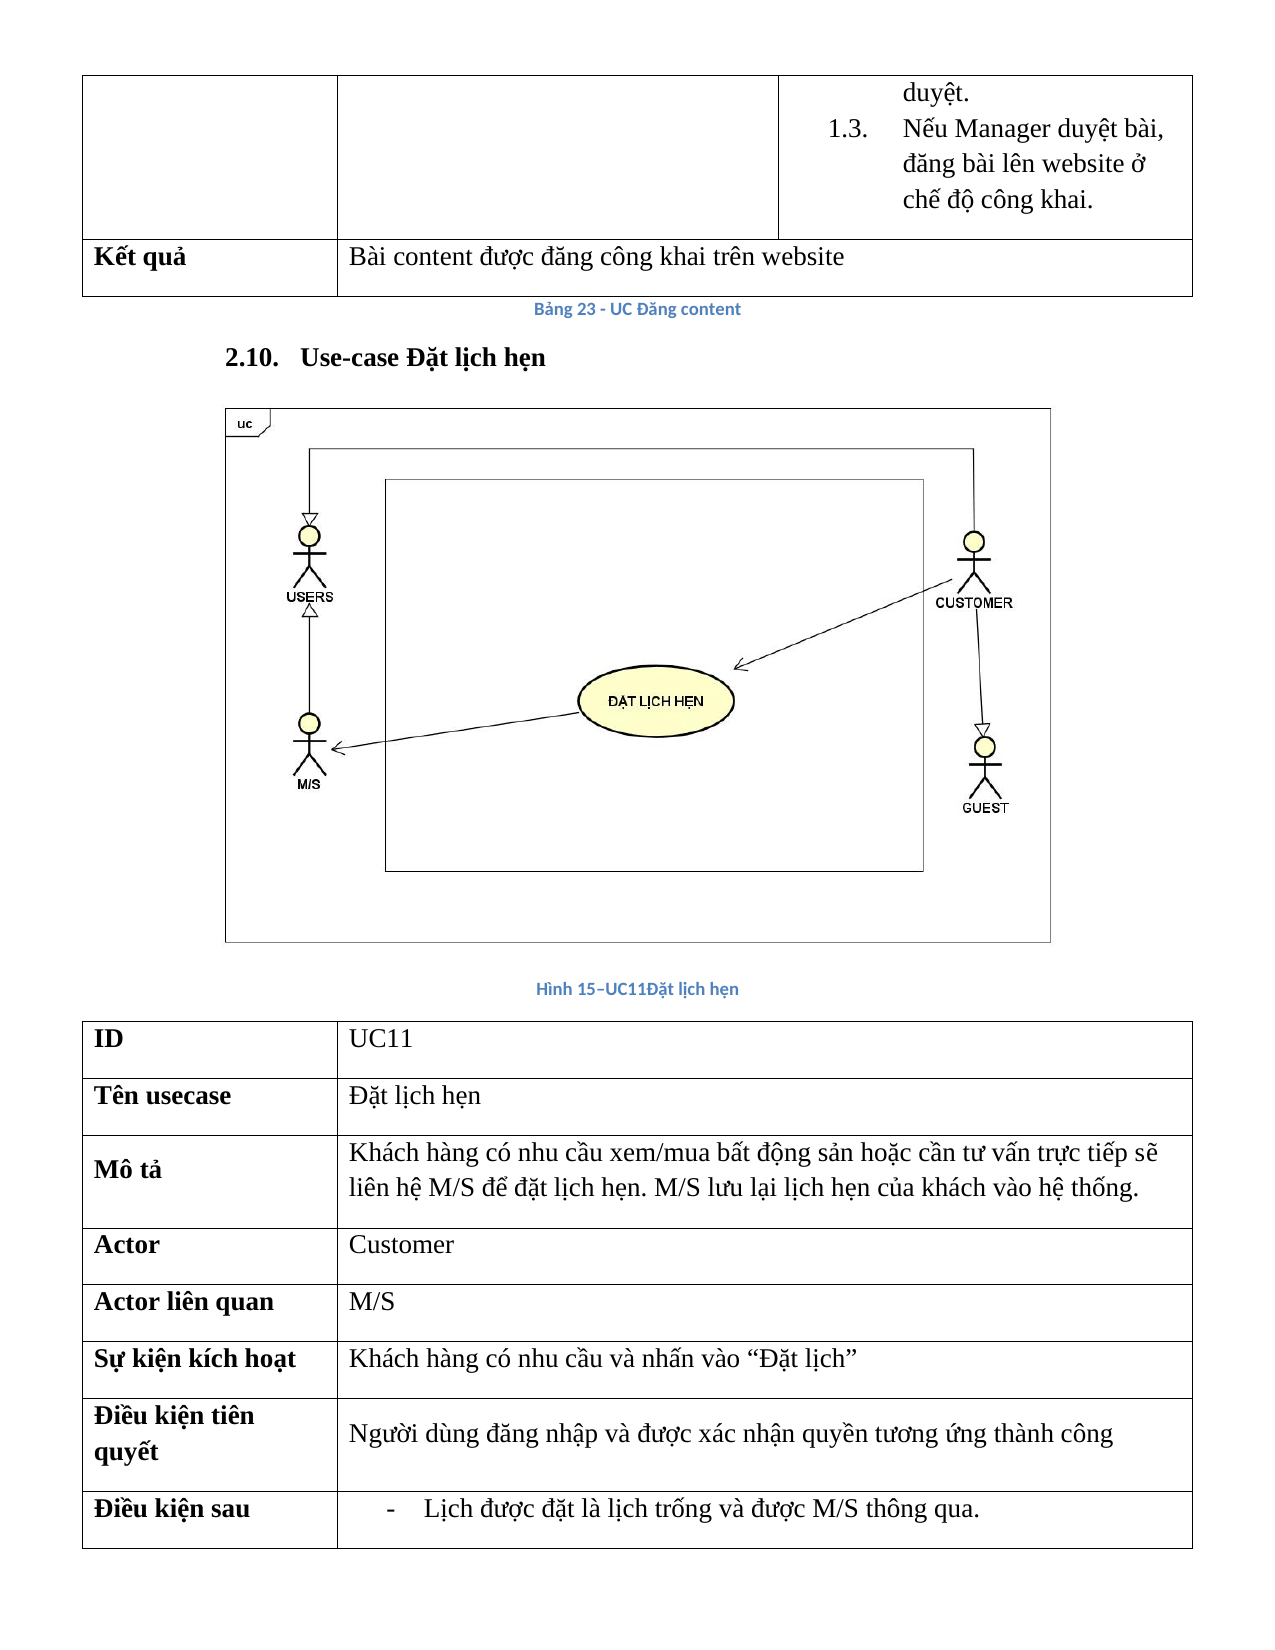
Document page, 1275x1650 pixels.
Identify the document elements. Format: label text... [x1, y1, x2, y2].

list Use-case Đặt lịch hẹn [225, 341, 1200, 372]
table_cell Lịch được đặt là lịch trống và được M/S thông qua. [338, 1492, 1192, 1547]
table_cell Người dùng đăng nhập và được xác nhận quyền tương ứng thành công [338, 1399, 1192, 1491]
table_cell Actor liên quan [83, 1285, 337, 1341]
text Bảng 23 - UC Đăng content [75, 297, 1200, 320]
table_cell M/S [338, 1285, 1192, 1341]
table_cell Khách hàng có nhu cầu xem/mua bất động sản hoặc cần tư vấn trực tiếp sẽ liên hệ M/S để đặt lịch hẹn. M/S lưu lại lịch hẹn của khách vào hệ thống. [338, 1136, 1192, 1227]
table_cell Điều kiện sau [83, 1492, 337, 1547]
table_cell Tên usecase [83, 1079, 337, 1135]
table_cell Bài content được đăng công khai trên website [338, 240, 1192, 296]
table_cell Đặt lịch hẹn [338, 1079, 1192, 1135]
text Hình 15–UC11Đặt lịch hẹn [75, 977, 1200, 1000]
table_cell Khách hàng có nhu cầu và nhấn vào “Đặt lịch” [338, 1342, 1192, 1398]
table_cell Điều kiện tiên quyết [83, 1399, 337, 1491]
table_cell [779, 76, 1192, 239]
table_header ID [83, 1022, 337, 1078]
table_cell Mô tả [83, 1136, 337, 1227]
table_cell Actor [83, 1229, 337, 1284]
table_cell Sự kiện kích hoạt [83, 1342, 337, 1398]
picture [214, 397, 1061, 953]
table_cell Customer [338, 1229, 1192, 1284]
table_cell Kết quả [83, 240, 337, 296]
table_header UC11 [338, 1022, 1192, 1078]
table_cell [338, 76, 778, 239]
